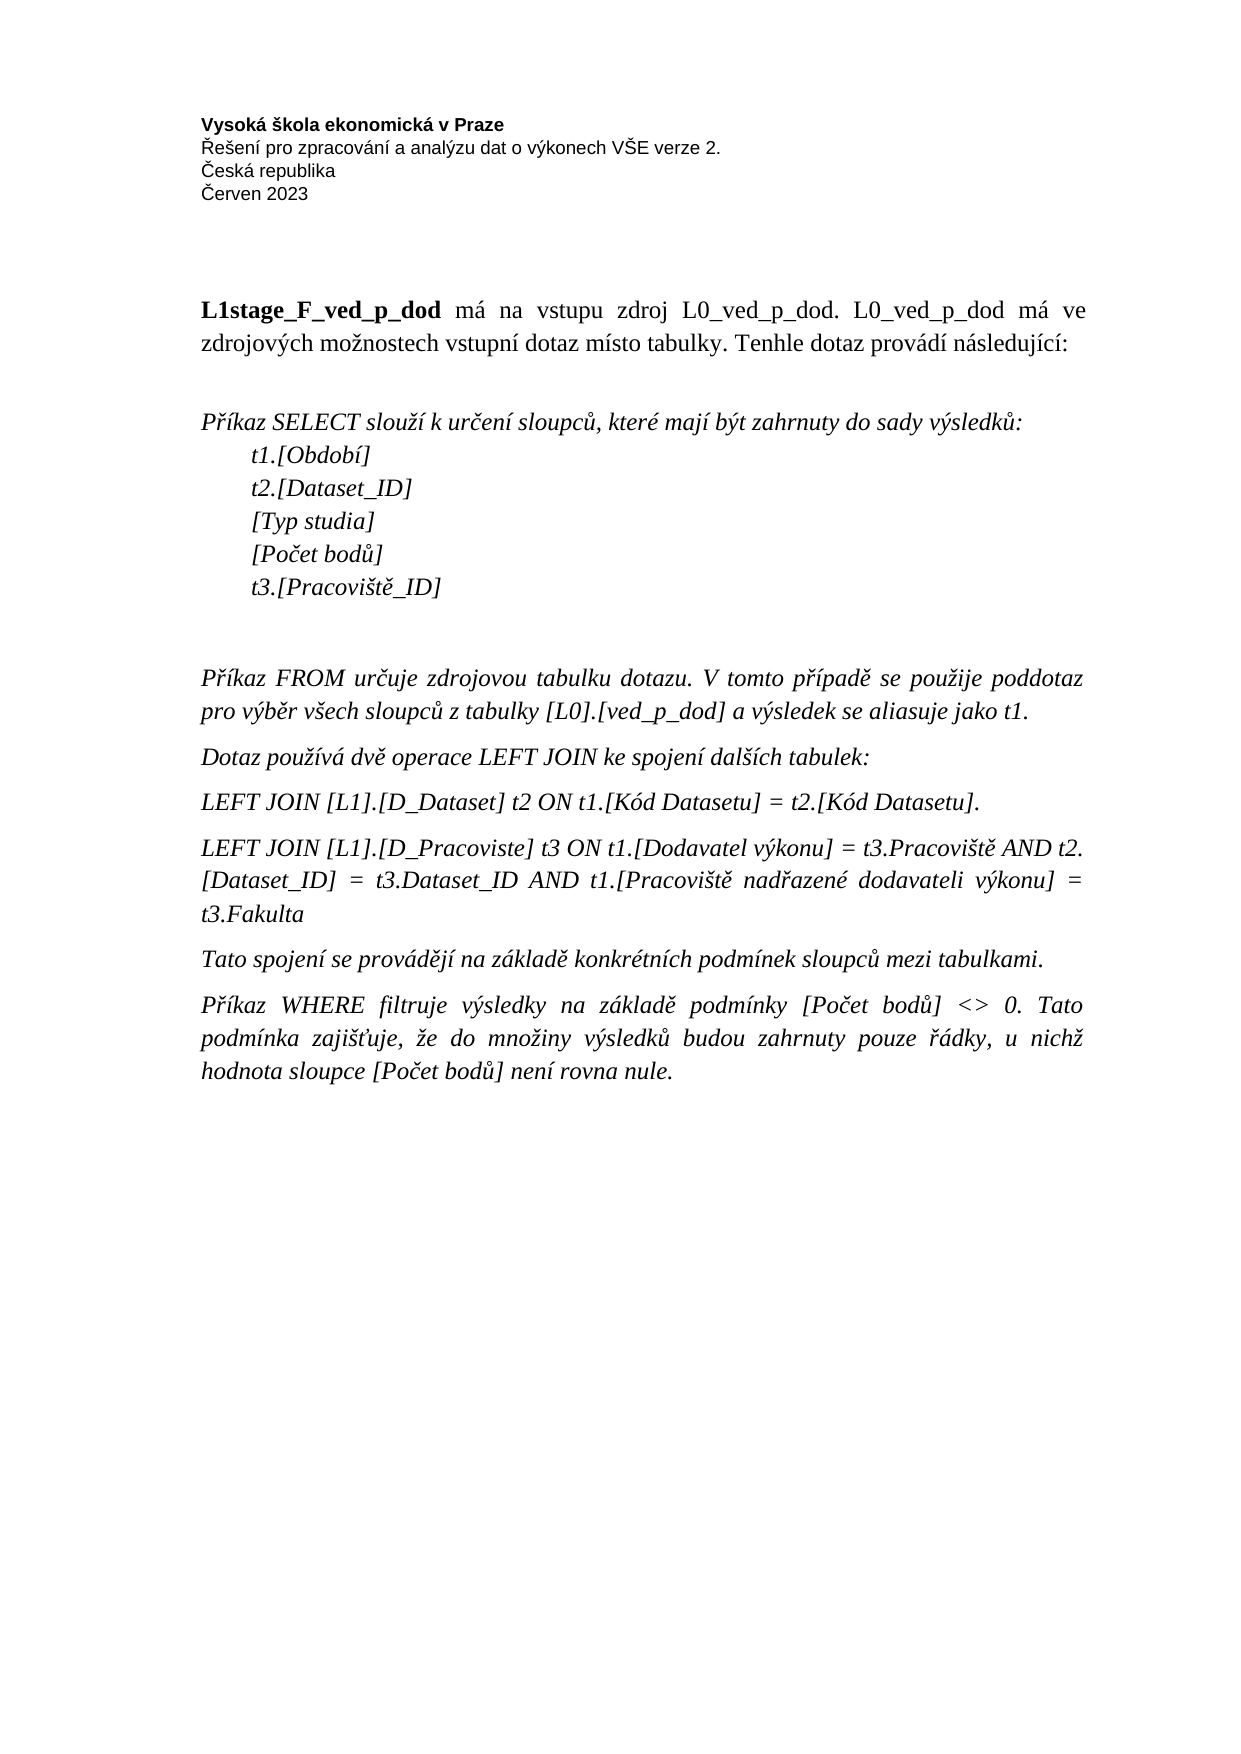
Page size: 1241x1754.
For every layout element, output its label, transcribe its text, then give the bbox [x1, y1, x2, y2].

text L1stage_F_ved_p_dod má na vstupu zdroj L0_ved_p_dod. L0_ved_p_dod má ve zdrojových možnostech vstupní dotaz místo tabulky. Tenhle dotaz provádí následující: [201, 295, 1087, 357]
text [Typ studia] [201, 506, 1087, 535]
text Tato spojení se provádějí na základě konkrétních podmínek sloupců mezi tabulkami. [201, 944, 1087, 973]
text LEFT JOIN [L1].[D_Pracoviste] t3 ON t1.[Dodavatel výkonu] = t3.Pracoviště AND t2.[Dataset_ID] = t3.Dataset_ID AND t1.[Pracoviště nadřazené dodavateli výkonu] = t3.Fakulta [201, 833, 1087, 927]
text Příkaz WHERE filtruje výsledky na základě podmínky [Počet bodů] <> 0. Tato podmínka zajišťuje, že do množiny výsledků budou zahrnuty pouze řádky, u nichž hodnota sloupce [Počet bodů] není rovna nule. [201, 990, 1087, 1084]
text Příkaz FROM určuje zdrojovou tabulku dotazu. V tomto případě se použije poddotaz pro výběr všech sloupců z tabulky [L0].[ved_p_dod] a výsledek se aliasuje jako t1. [201, 663, 1087, 725]
text LEFT JOIN [L1].[D_Dataset] t2 ON t1.[Kód Datasetu] = t2.[Kód Datasetu]. [201, 787, 1087, 816]
text Dotaz používá dvě operace LEFT JOIN ke spojení dalších tabulek: [201, 742, 1087, 770]
text t3.[Pracoviště_ID] [201, 572, 1087, 601]
text t1.[Období] [201, 440, 1087, 469]
text Příkaz SELECT slouží k určení sloupců, které mají být zahrnuty do sady výsledků: [201, 407, 1087, 436]
text t2.[Dataset_ID] [201, 473, 1087, 502]
text [Počet bodů] [201, 539, 1087, 568]
